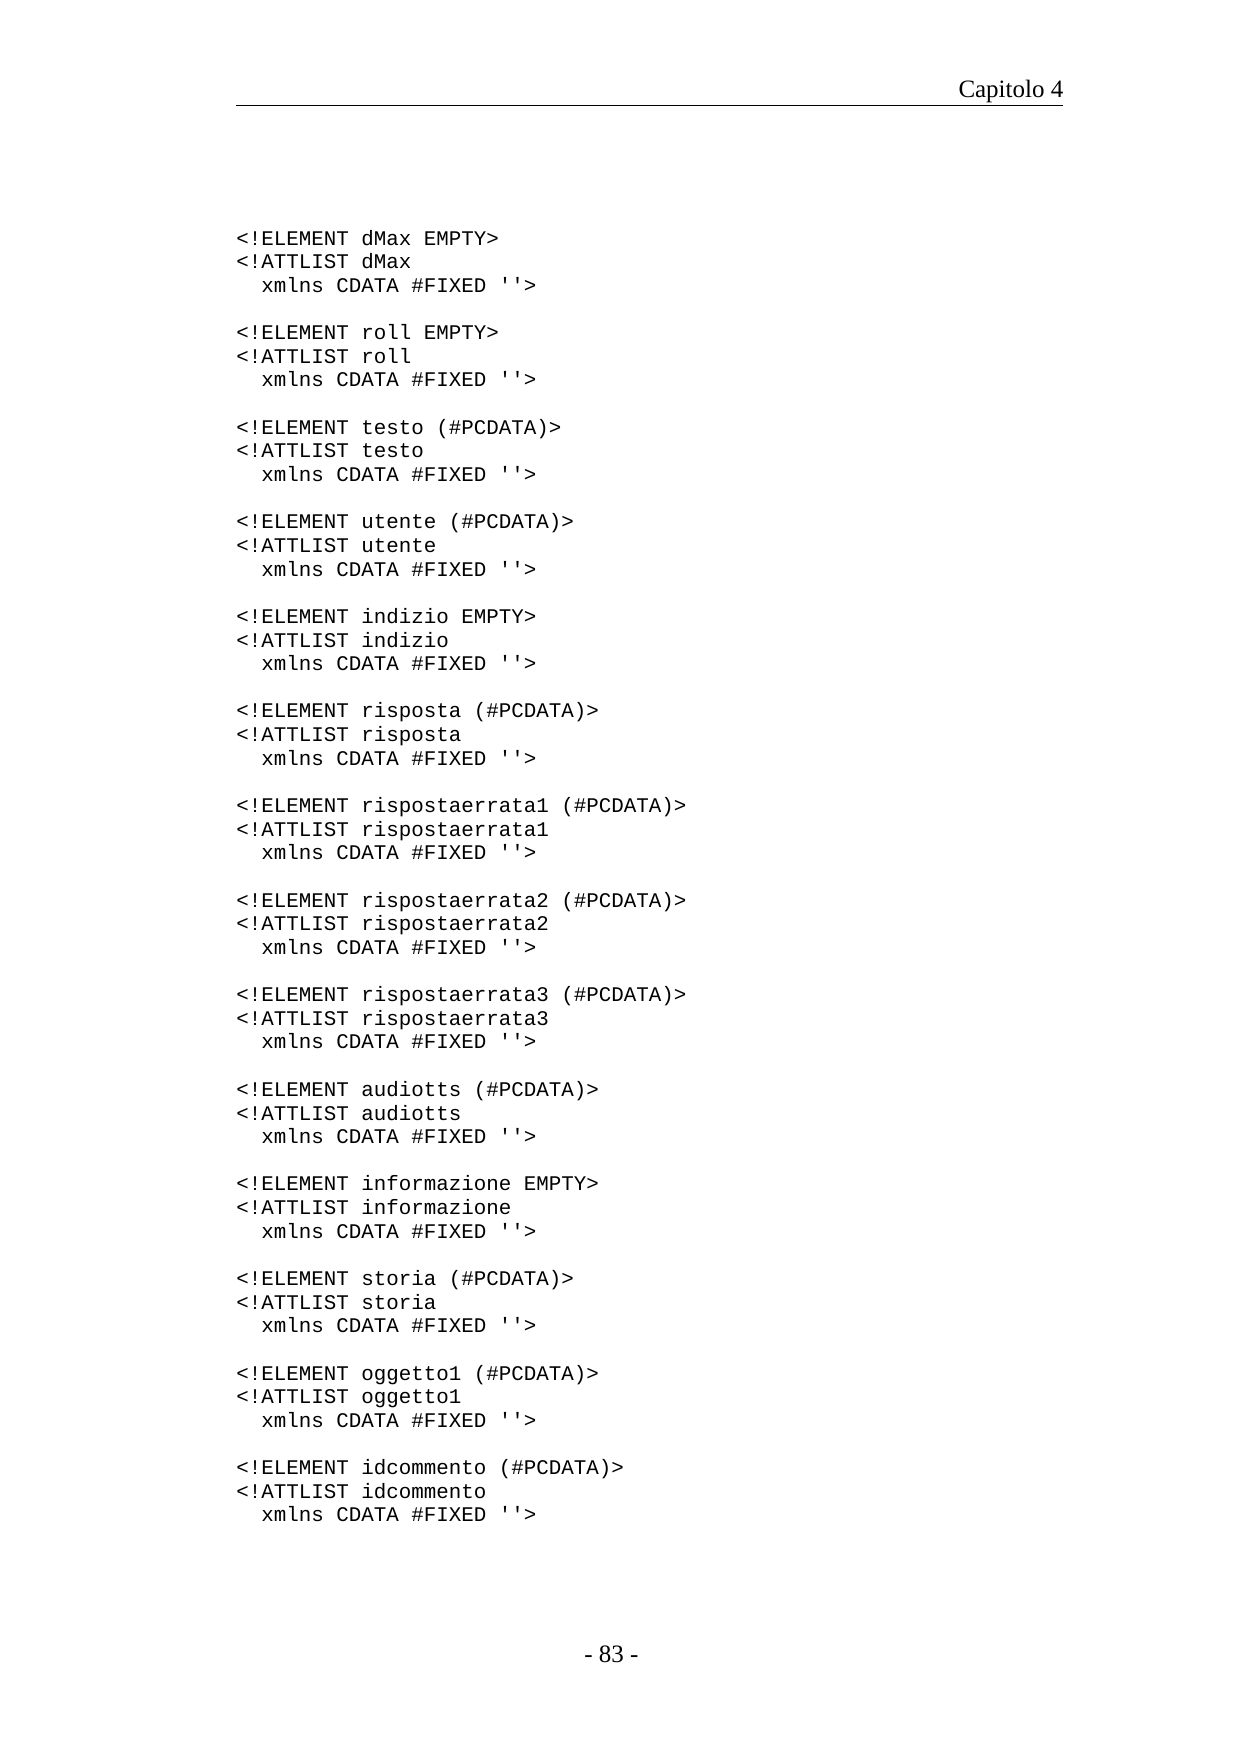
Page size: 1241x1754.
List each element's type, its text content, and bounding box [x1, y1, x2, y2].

text xmlns CDATA #FIXED ''> [236, 1504, 1063, 1528]
text <!ATTLIST rispostaerrata2 [236, 913, 1063, 937]
text xmlns CDATA #FIXED ''> [236, 369, 1063, 393]
text xmlns CDATA #FIXED ''> [236, 1126, 1063, 1150]
text <!ELEMENT idcommento (#PCDATA)> [236, 1457, 1063, 1481]
text <!ELEMENT audiotts (#PCDATA)> [236, 1079, 1063, 1102]
text xmlns CDATA #FIXED ''> [236, 559, 1063, 582]
text <!ATTLIST informazione [236, 1197, 1063, 1221]
text xmlns CDATA #FIXED ''> [236, 842, 1063, 866]
text <!ATTLIST rispostaerrata1 [236, 819, 1063, 842]
text xmlns CDATA #FIXED ''> [236, 275, 1063, 298]
text <!ELEMENT roll EMPTY> [236, 322, 1063, 346]
text <!ELEMENT indizio EMPTY> [236, 606, 1063, 629]
text <!ATTLIST utente [236, 535, 1063, 559]
text <!ELEMENT utente (#PCDATA)> [236, 511, 1063, 535]
text xmlns CDATA #FIXED ''> [236, 1221, 1063, 1244]
text <!ELEMENT rispostaerrata1 (#PCDATA)> [236, 795, 1063, 819]
text <!ATTLIST risposta [236, 724, 1063, 748]
text <!ELEMENT rispostaerrata3 (#PCDATA)> [236, 984, 1063, 1008]
text xmlns CDATA #FIXED ''> [236, 748, 1063, 771]
text <!ATTLIST audiotts [236, 1102, 1063, 1126]
text <!ELEMENT informazione EMPTY> [236, 1173, 1063, 1197]
text xmlns CDATA #FIXED ''> [236, 653, 1063, 677]
text xmlns CDATA #FIXED ''> [236, 464, 1063, 488]
text <!ATTLIST roll [236, 346, 1063, 369]
text <!ELEMENT storia (#PCDATA)> [236, 1268, 1063, 1292]
text <!ELEMENT oggetto1 (#PCDATA)> [236, 1363, 1063, 1386]
text xmlns CDATA #FIXED ''> [236, 1032, 1063, 1055]
text <!ELEMENT dMax EMPTY> [236, 228, 1063, 251]
text <!ATTLIST indizio [236, 629, 1063, 653]
text <!ELEMENT risposta (#PCDATA)> [236, 701, 1063, 724]
text xmlns CDATA #FIXED ''> [236, 1315, 1063, 1339]
text <!ATTLIST testo [236, 440, 1063, 464]
text <!ELEMENT rispostaerrata2 (#PCDATA)> [236, 890, 1063, 913]
text <!ATTLIST idcommento [236, 1481, 1063, 1504]
text xmlns CDATA #FIXED ''> [236, 1410, 1063, 1433]
text <!ATTLIST rispostaerrata3 [236, 1008, 1063, 1032]
text xmlns CDATA #FIXED ''> [236, 937, 1063, 961]
text <!ATTLIST storia [236, 1292, 1063, 1315]
text <!ATTLIST dMax [236, 251, 1063, 275]
text <!ELEMENT testo (#PCDATA)> [236, 417, 1063, 440]
text <!ATTLIST oggetto1 [236, 1386, 1063, 1410]
